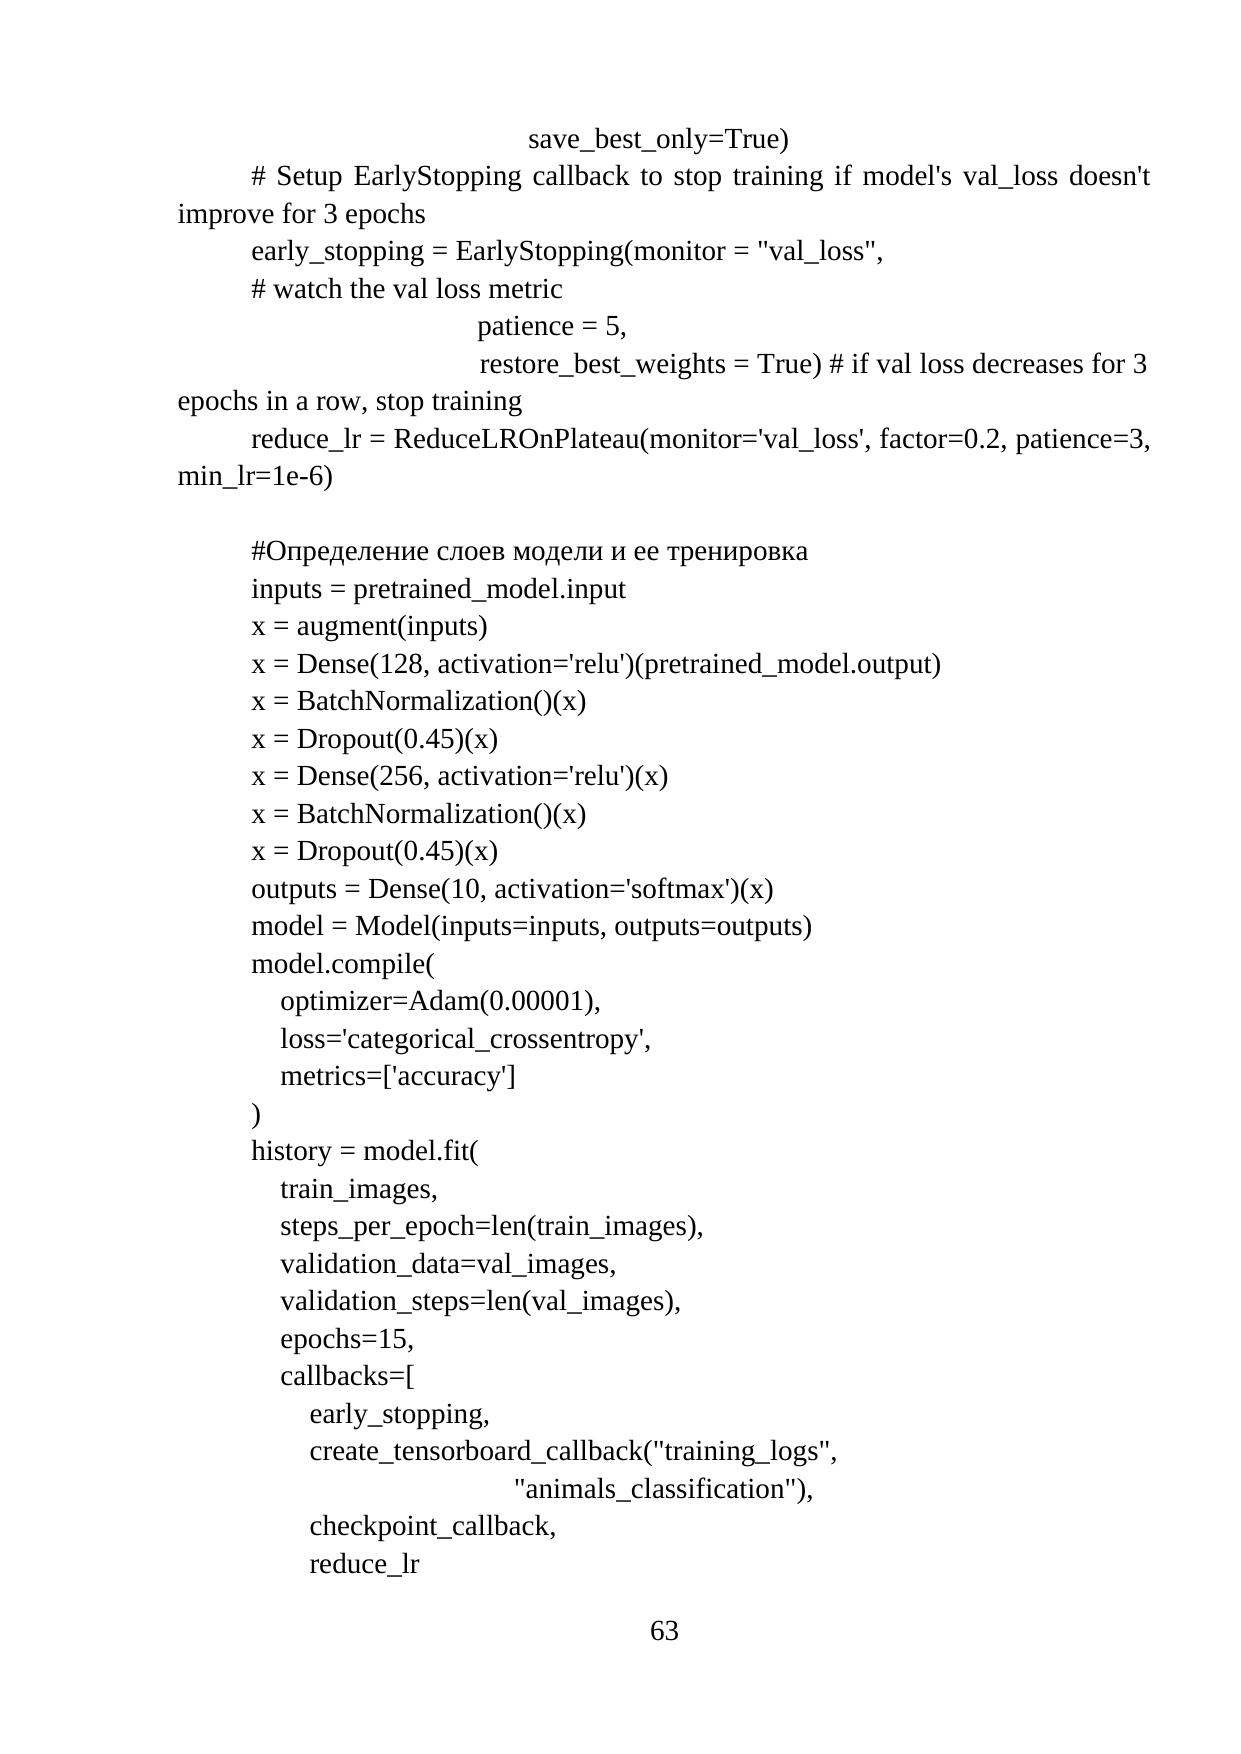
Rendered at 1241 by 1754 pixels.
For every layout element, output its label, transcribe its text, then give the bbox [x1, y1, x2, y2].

text x = BatchNormalization()(x) [177, 793, 1152, 831]
text reduce_lr [177, 1543, 1152, 1581]
text x = augment(inputs) [177, 606, 1152, 643]
text model = Model(inputs=inputs, outputs=outputs) [177, 906, 1152, 943]
text loss='categorical_crossentropy', [177, 1018, 1152, 1056]
text x = Dense(256, activation='relu')(x) [177, 756, 1152, 793]
text x = Dropout(0.45)(x) [177, 718, 1152, 756]
text validation_data=val_images, [177, 1243, 1152, 1281]
text model.compile( [177, 943, 1152, 981]
text # watch the val loss metric [177, 268, 1152, 306]
text restore_best_weights = True) # if val loss decreases for 3 epochs in a row, stop training [177, 343, 1152, 418]
text checkpoint_callback, [177, 1506, 1152, 1543]
text create_tensorboard_callback("training_logs", [177, 1431, 1152, 1468]
text x = Dropout(0.45)(x) [177, 831, 1152, 868]
text optimizer=Adam(0.00001), [177, 981, 1152, 1018]
text train_images, [177, 1168, 1152, 1206]
text early_stopping, [177, 1393, 1152, 1431]
text patience = 5, [177, 306, 1152, 343]
text #Определение слоев модели и ее тренировка [177, 531, 1152, 568]
text save_best_only=True) [177, 118, 1152, 156]
text x = BatchNormalization()(x) [177, 681, 1152, 718]
text reduce_lr = ReduceLROnPlateau(monitor='val_loss', factor=0.2, patience=3, min_lr=1e-6) [177, 418, 1152, 493]
text steps_per_epoch=len(train_images), [177, 1206, 1152, 1243]
text outputs = Dense(10, activation='softmax')(x) [177, 868, 1152, 906]
text ) [177, 1093, 1152, 1131]
text history = model.fit( [177, 1131, 1152, 1168]
text validation_steps=len(val_images), [177, 1281, 1152, 1318]
text callbacks=[ [177, 1356, 1152, 1393]
text # Setup EarlyStopping callback to stop training if model's val_loss doesn't improve for 3 epochs [177, 156, 1152, 231]
text inputs = pretrained_model.input [177, 568, 1152, 606]
text x = Dense(128, activation='relu')(pretrained_model.output) [177, 643, 1152, 681]
text early_stopping = EarlyStopping(monitor = "val_loss", [177, 231, 1152, 268]
text epochs=15, [177, 1318, 1152, 1356]
text metrics=['accuracy'] [177, 1056, 1152, 1093]
text "animals_classification"), [177, 1468, 1152, 1506]
